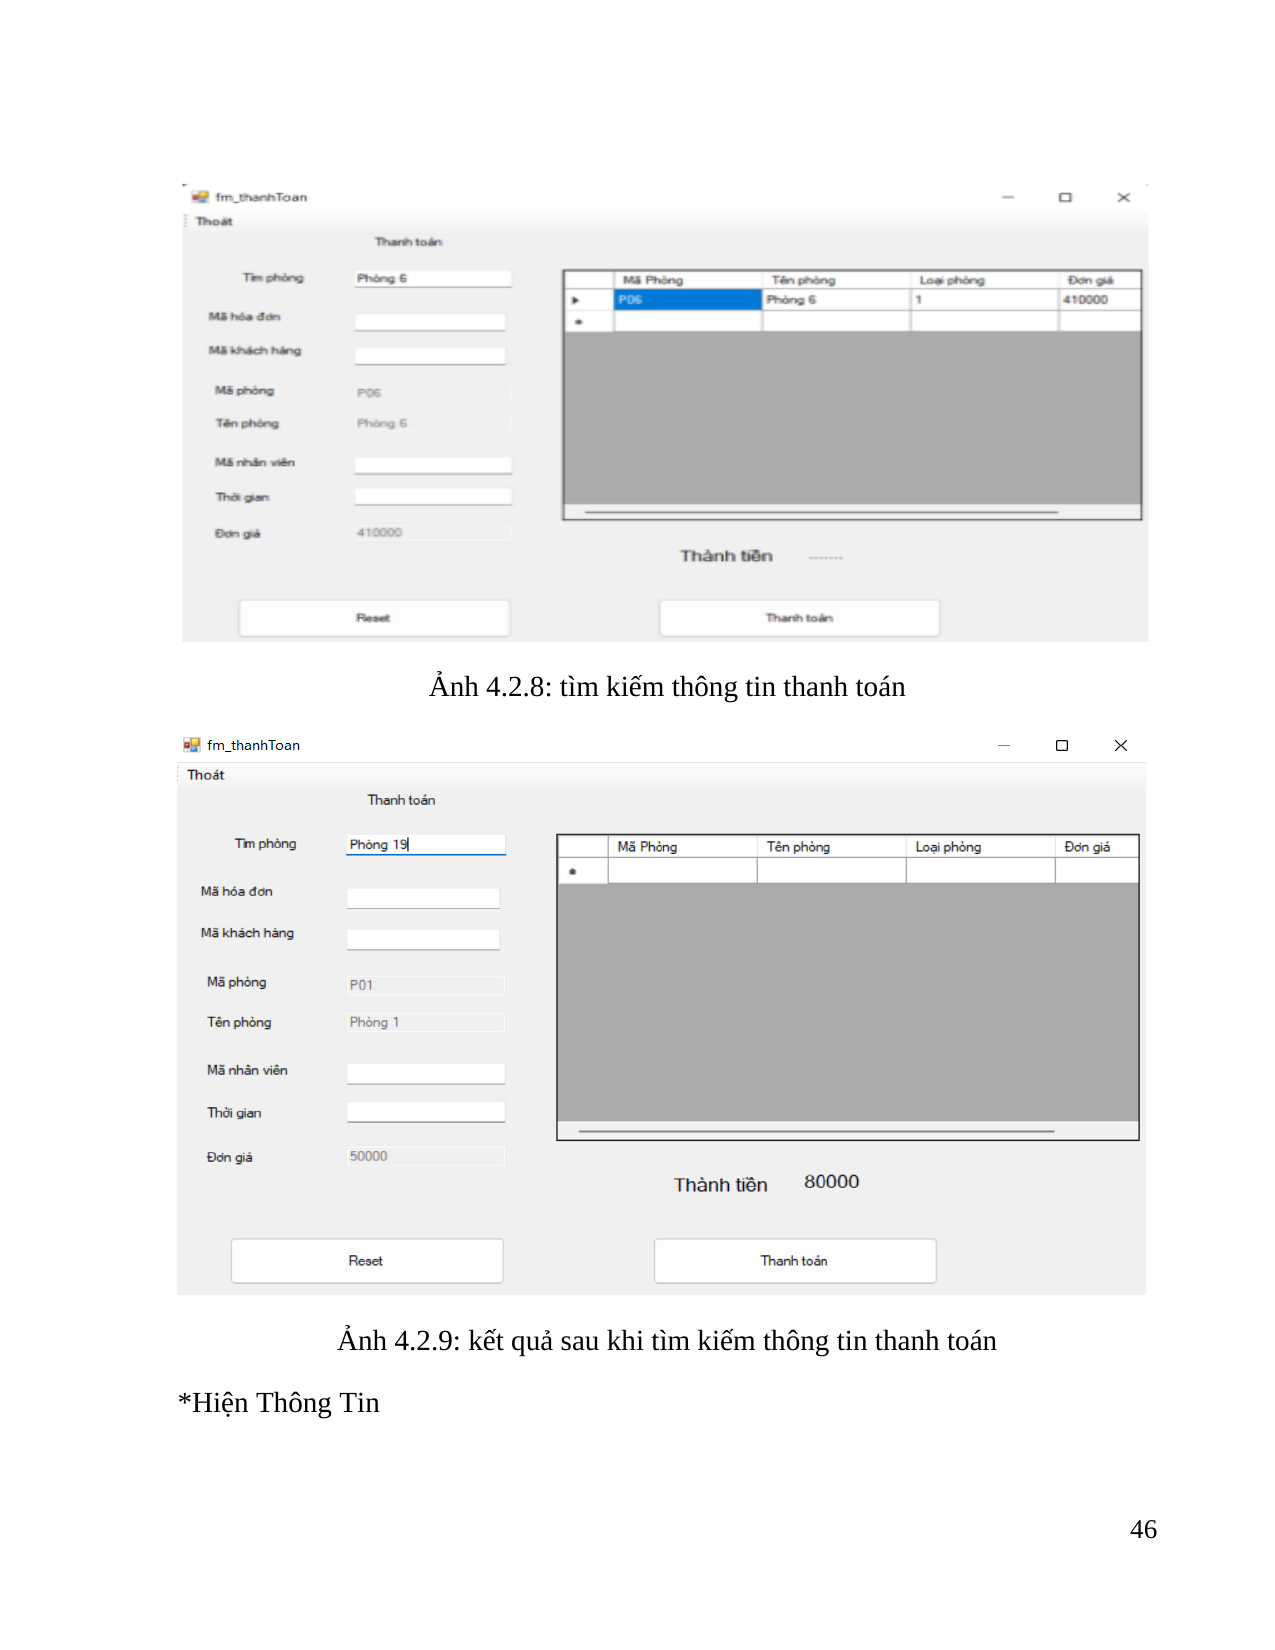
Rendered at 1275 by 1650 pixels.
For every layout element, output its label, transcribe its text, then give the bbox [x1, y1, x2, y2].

text Ảnh 4.2.8: tìm kiếm thông tin thanh toán [177, 669, 1157, 703]
text Ảnh 4.2.9: kết quả sau khi tìm kiếm thông tin thanh toán [177, 1323, 1157, 1356]
text *Hiện Thông Tin [177, 1386, 1157, 1419]
picture [177, 177, 1149, 642]
picture [177, 732, 1147, 1295]
